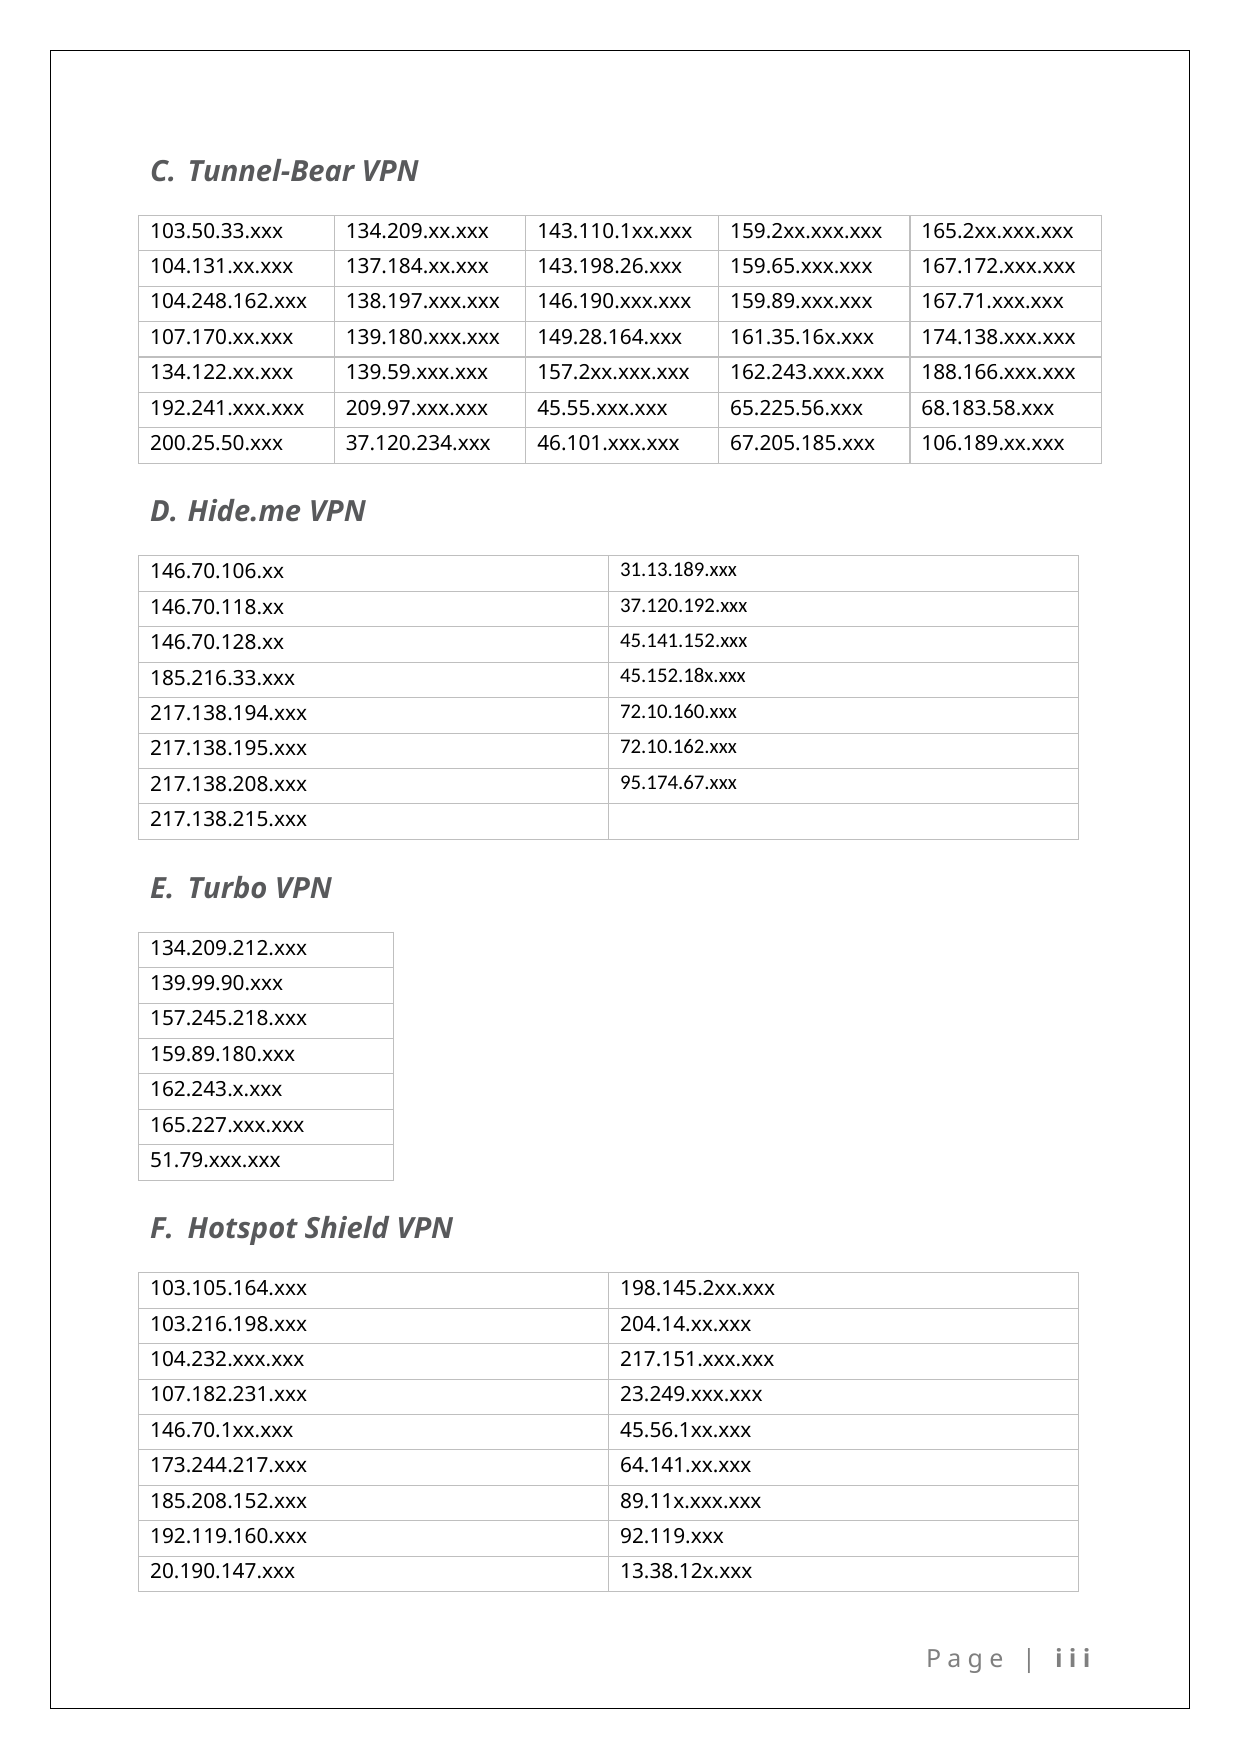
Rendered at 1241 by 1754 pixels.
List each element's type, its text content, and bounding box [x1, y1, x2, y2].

table_cell 157.245.218.xxx [139, 1004, 393, 1038]
table_cell 217.138.208.xxx [139, 769, 608, 803]
table_cell 23.249.xxx.xxx [609, 1380, 1078, 1414]
table_cell 107.170.xx.xxx [139, 322, 334, 356]
table_cell [609, 804, 1078, 839]
table_cell 89.11x.xxx.xxx [609, 1486, 1078, 1520]
table_cell 159.65.xxx.xxx [719, 251, 909, 286]
table_cell 146.190.xxx.xxx [526, 287, 718, 321]
table_cell 217.151.xxx.xxx [609, 1344, 1078, 1378]
table_cell 159.89.180.xxx [139, 1039, 393, 1073]
list Hide.me VPN [150, 491, 1090, 530]
table_cell 173.244.217.xxx [139, 1450, 608, 1485]
table_cell 37.120.234.xxx [335, 428, 525, 463]
table_cell 185.216.33.xxx [139, 663, 608, 697]
table_cell 45.141.152.xxx [609, 627, 1078, 662]
table_header 103.50.33.xxx [139, 216, 334, 250]
table_cell 167.172.xxx.xxx [911, 251, 1101, 286]
table_cell 45.56.1xx.xxx [609, 1415, 1078, 1449]
table_cell 209.97.xxx.xxx [335, 393, 525, 427]
table_cell 95.174.67.xxx [609, 769, 1078, 803]
table_header 146.70.106.xx [139, 556, 608, 591]
table_cell 146.70.128.xx [139, 627, 608, 662]
table_cell 103.216.198.xxx [139, 1309, 608, 1343]
table_header 134.209.212.xxx [139, 933, 393, 967]
table_cell 68.183.58.xxx [911, 393, 1101, 427]
list Tunnel-Bear VPN [150, 150, 1090, 190]
table_header 198.145.2xx.xxx [609, 1273, 1078, 1308]
table_cell 45.55.xxx.xxx [526, 393, 718, 427]
table_cell 139.99.90.xxx [139, 968, 393, 1002]
table_header 103.105.164.xxx [139, 1273, 608, 1308]
table_cell 159.89.xxx.xxx [719, 287, 909, 321]
list Turbo VPN [150, 867, 1090, 907]
table_cell 139.180.xxx.xxx [335, 322, 525, 356]
table_cell 13.38.12x.xxx [609, 1557, 1078, 1591]
table_header 143.110.1xx.xxx [526, 216, 718, 250]
table_cell 138.197.xxx.xxx [335, 287, 525, 321]
table_cell 157.2xx.xxx.xxx [526, 358, 718, 392]
table_cell 104.248.162.xxx [139, 287, 334, 321]
table_cell 162.243.x.xxx [139, 1074, 393, 1109]
table_cell 139.59.xxx.xxx [335, 358, 525, 392]
table_cell 72.10.162.xxx [609, 734, 1078, 768]
table_cell 146.70.1xx.xxx [139, 1415, 608, 1449]
table_cell 162.243.xxx.xxx [719, 358, 909, 392]
table_cell 143.198.26.xxx [526, 251, 718, 286]
table_cell 107.182.231.xxx [139, 1380, 608, 1414]
table_cell 192.119.160.xxx [139, 1521, 608, 1556]
table_header 31.13.189.xxx [609, 556, 1078, 591]
table_cell 217.138.194.xxx [139, 698, 608, 732]
table_cell 146.70.118.xx [139, 592, 608, 626]
table_cell 134.122.xx.xxx [139, 358, 334, 392]
table_cell 104.232.xxx.xxx [139, 1344, 608, 1378]
table_cell 149.28.164.xxx [526, 322, 718, 356]
table_cell 64.141.xx.xxx [609, 1450, 1078, 1485]
table_cell 165.227.xxx.xxx [139, 1110, 393, 1144]
table_cell 188.166.xxx.xxx [911, 358, 1101, 392]
table_cell 192.241.xxx.xxx [139, 393, 334, 427]
table_header 159.2xx.xxx.xxx [719, 216, 909, 250]
table_cell 51.79.xxx.xxx [139, 1145, 393, 1179]
table_cell 46.101.xxx.xxx [526, 428, 718, 463]
table_cell 137.184.xx.xxx [335, 251, 525, 286]
table_cell 72.10.160.xxx [609, 698, 1078, 732]
table_cell 185.208.152.xxx [139, 1486, 608, 1520]
table_cell 20.190.147.xxx [139, 1557, 608, 1591]
table_cell 106.189.xx.xxx [911, 428, 1101, 463]
table_cell 217.138.215.xxx [139, 804, 608, 839]
table_cell 217.138.195.xxx [139, 734, 608, 768]
table_cell 45.152.18x.xxx [609, 663, 1078, 697]
table_cell 37.120.192.xxx [609, 592, 1078, 626]
table_cell 67.205.185.xxx [719, 428, 909, 463]
table_header 134.209.xx.xxx [335, 216, 525, 250]
list Hotspot Shield VPN [150, 1208, 1090, 1247]
table_cell 174.138.xxx.xxx [911, 322, 1101, 356]
table_cell 65.225.56.xxx [719, 393, 909, 427]
table_header 165.2xx.xxx.xxx [911, 216, 1101, 250]
table_cell 92.119.xxx [609, 1521, 1078, 1556]
table_cell 200.25.50.xxx [139, 428, 334, 463]
table_cell 167.71.xxx.xxx [911, 287, 1101, 321]
table_cell 204.14.xx.xxx [609, 1309, 1078, 1343]
table_cell 104.131.xx.xxx [139, 251, 334, 286]
table_cell 161.35.16x.xxx [719, 322, 909, 356]
